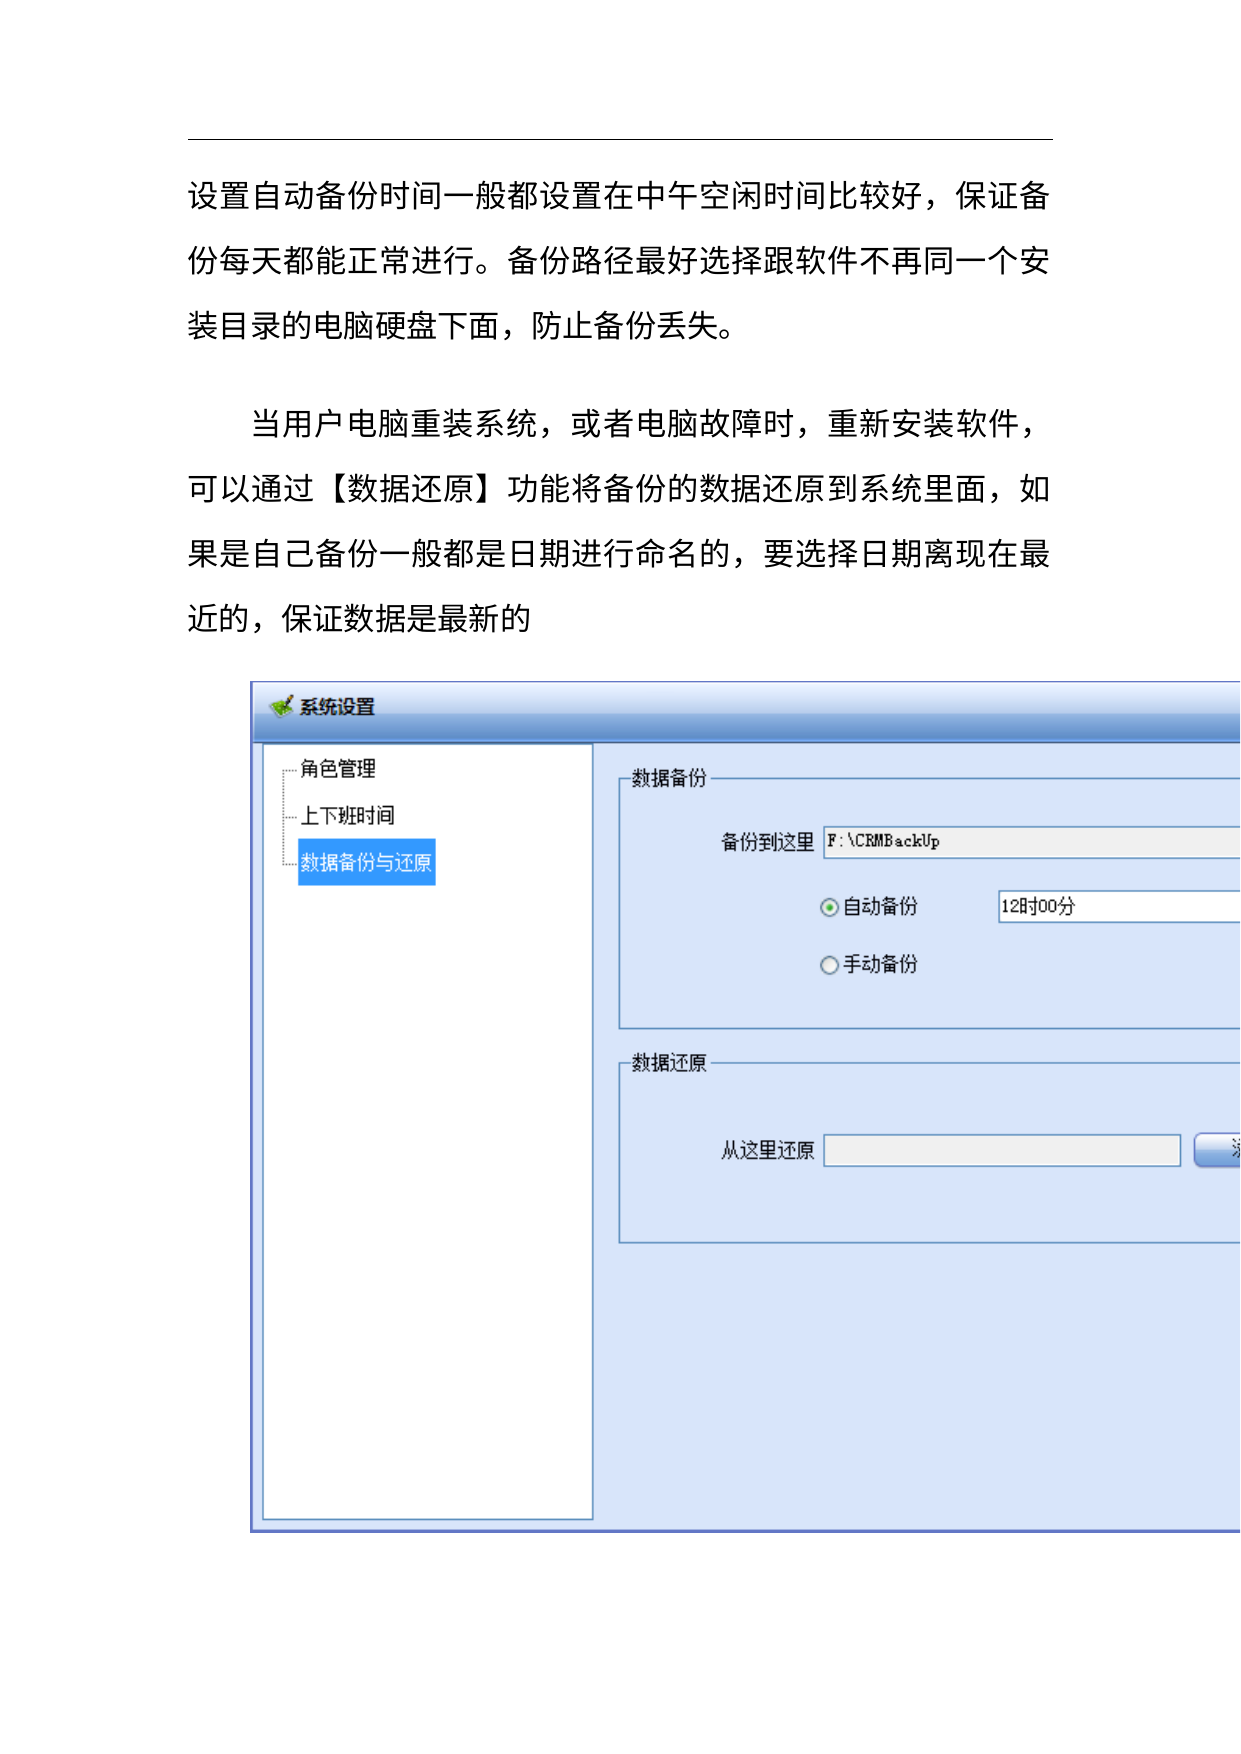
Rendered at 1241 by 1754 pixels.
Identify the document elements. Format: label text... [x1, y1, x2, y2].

picture [250, 681, 1241, 1533]
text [187, 161, 1053, 356]
text 当用户电脑重装系统，或者电脑故障时，重新安装软件，可以通过【数据还原】功能将备份的数据还原到系统里面，如果是自己备份一般都是日期进行命名的，要选择日期离现在最近的，保证数据是最新的 [187, 389, 1053, 649]
